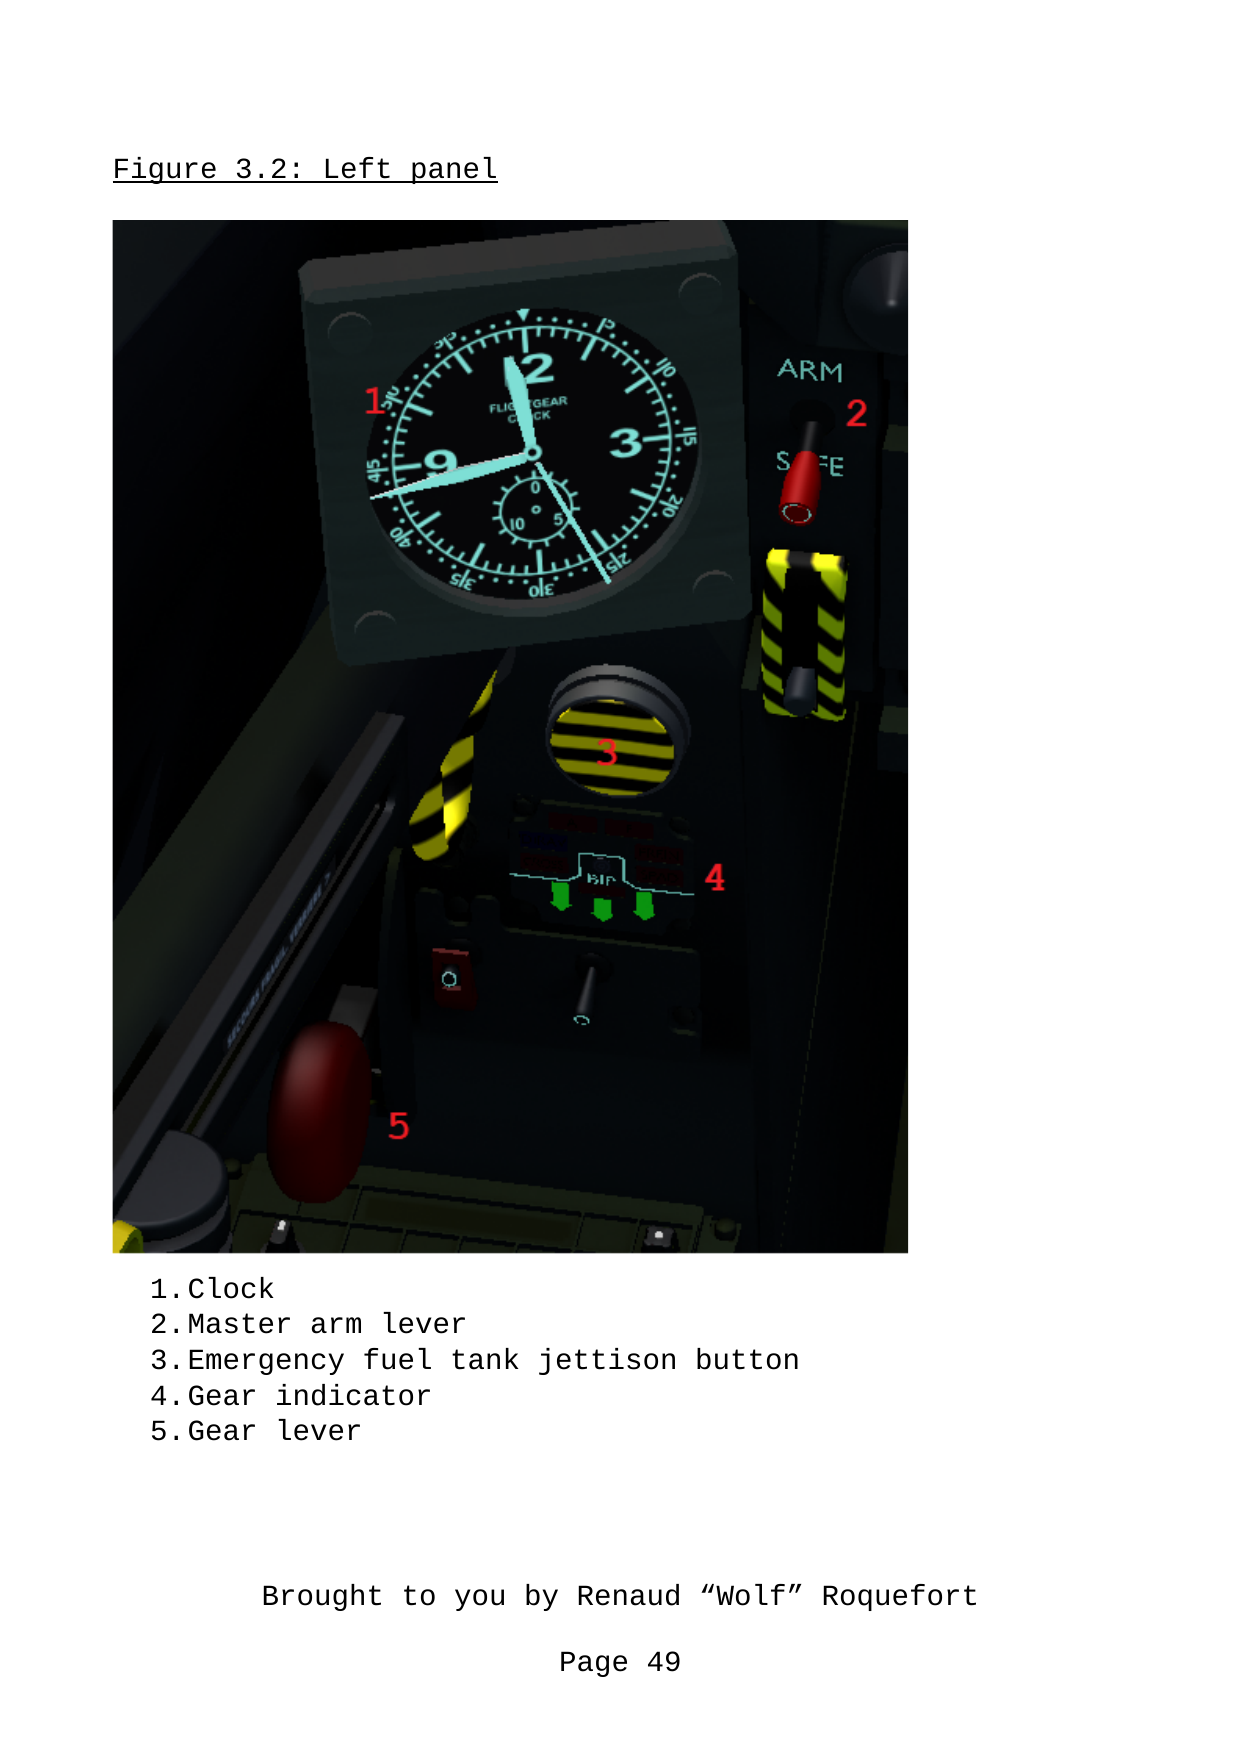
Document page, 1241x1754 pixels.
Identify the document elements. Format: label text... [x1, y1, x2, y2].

subtitle Figure 3.2: Left panel [112, 154, 1128, 187]
list Gear lever [150, 1416, 1128, 1449]
list Gear indicator [150, 1381, 1128, 1414]
picture [112, 220, 909, 1255]
list Clock [150, 1274, 1128, 1307]
list Emergency fuel tank jettison button [150, 1345, 1128, 1378]
list Master arm lever [150, 1309, 1128, 1342]
